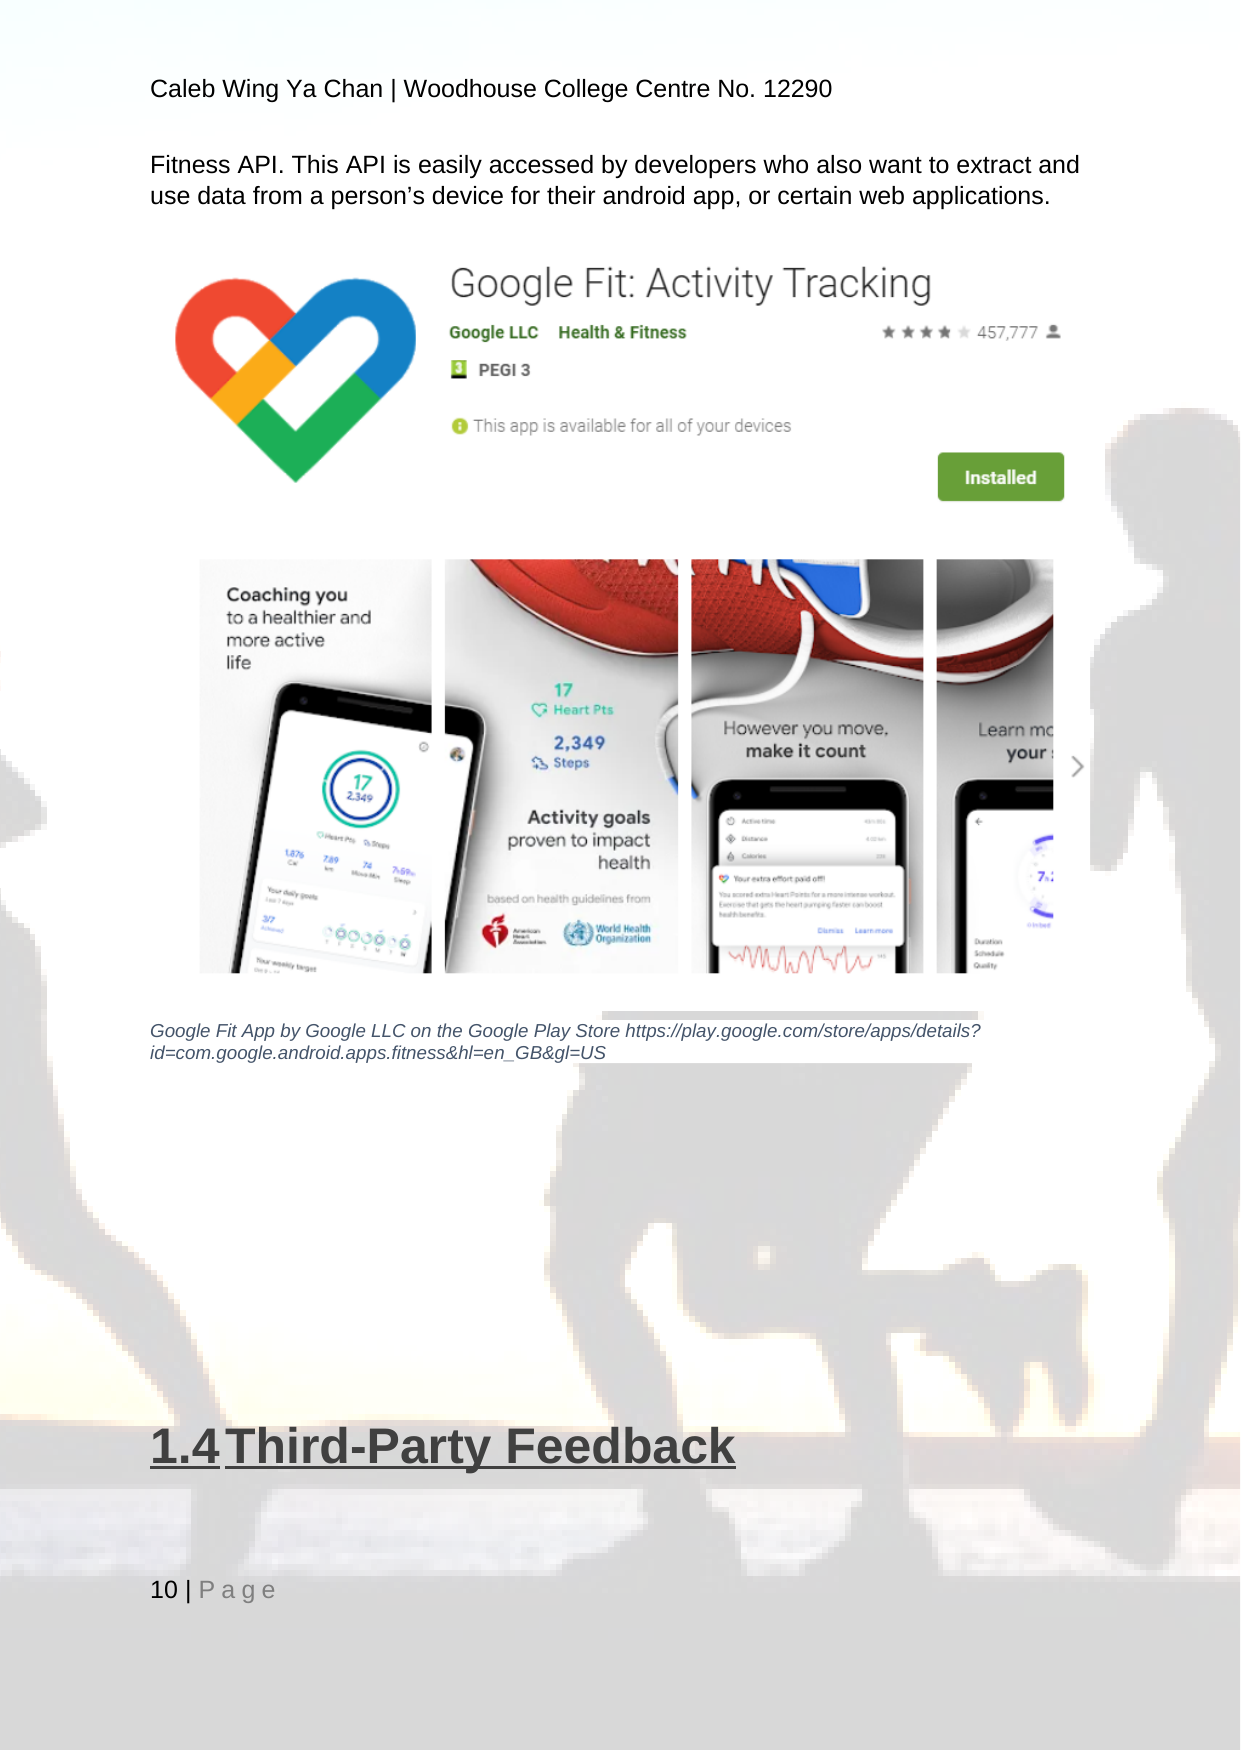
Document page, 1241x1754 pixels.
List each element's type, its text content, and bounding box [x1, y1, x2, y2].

picture [150, 228, 1091, 1011]
subtitle Third-Party Feedback [150, 1416, 1090, 1474]
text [150, 150, 1090, 210]
